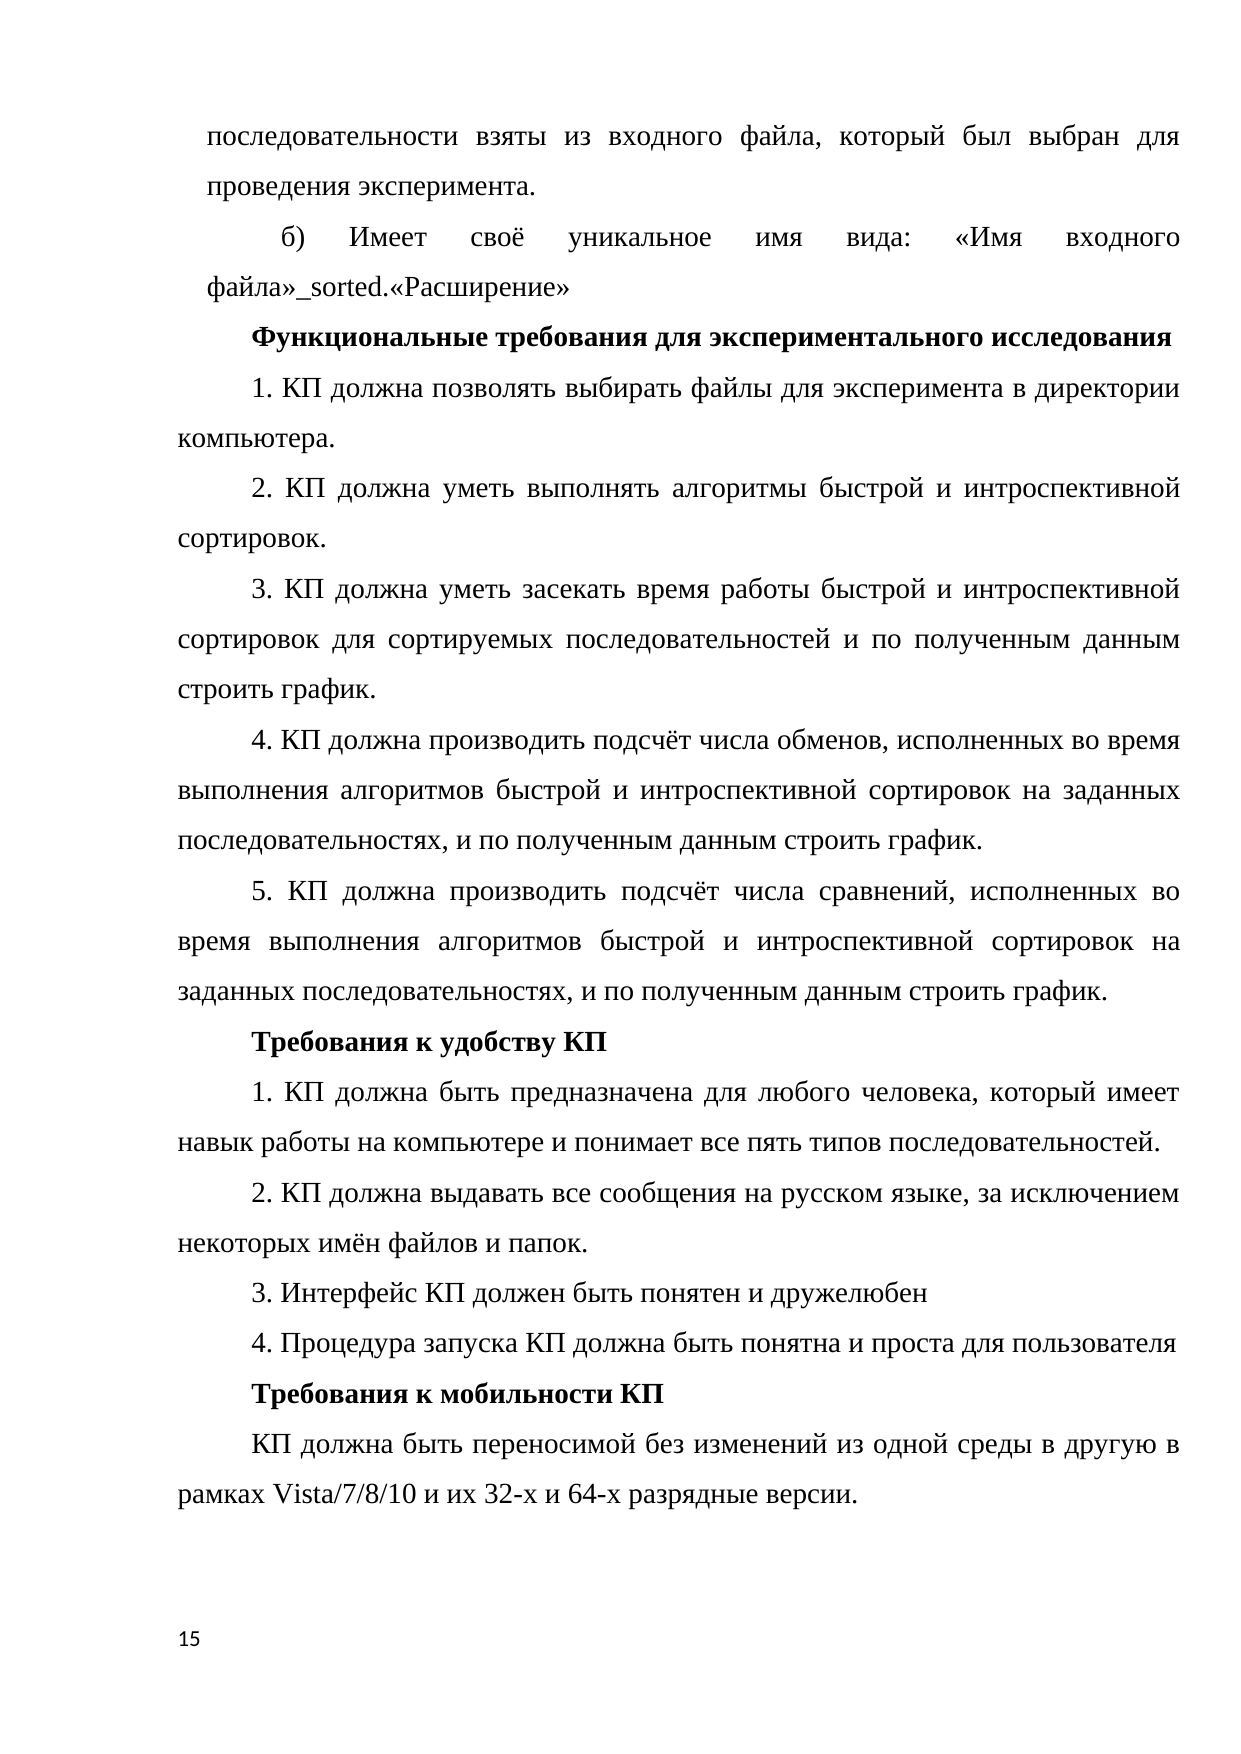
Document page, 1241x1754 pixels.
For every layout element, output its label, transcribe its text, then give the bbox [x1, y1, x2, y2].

text 2. КП должна выдавать все сообщения на русском языке, за исключением некоторых имён файлов и папок. [177, 1175, 1181, 1258]
text Требования к мобильности КП [251, 1376, 1181, 1409]
text 3. Интерфейс КП должен быть понятен и дружелюбен [177, 1275, 1181, 1309]
text 4. Процедура запуска КП должна быть понятна и проста для пользователя [177, 1326, 1181, 1359]
text 3. КП должна уметь засекать время работы быстрой и интроспективной сортировок для сортируемых последовательностей и по полученным данным строить график. [177, 571, 1181, 705]
text Функциональные требования для экспериментального исследования [177, 319, 1181, 353]
text 2. КП должна уметь выполнять алгоритмы быстрой и интроспективной сортировок. [177, 470, 1181, 554]
text КП должна быть переносимой без изменений из одной среды в другую в рамках Vista/7/8/10 и их 32-х и 64-х разрядные версии. [177, 1426, 1181, 1510]
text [207, 118, 1181, 202]
text 1. КП должна быть предназначена для любого человека, который имеет навык работы на компьютере и понимает все пять типов последовательностей. [177, 1074, 1181, 1158]
text 4. КП должна производить подсчёт числа обменов, исполненных во время выполнения алгоритмов быстрой и интроспективной сортировок на заданных последовательностях, и по полученным данным строить график. [177, 722, 1181, 856]
text 1. КП должна позволять выбирать файлы для эксперимента в директории компьютера. [177, 370, 1181, 453]
text б) Имеет своё уникальное имя вида: «Имя входного файла»_sorted.«Расширение» [207, 219, 1181, 303]
text Требования к удобству КП [177, 1024, 1181, 1057]
text 5. КП должна производить подсчёт числа сравнений, исполненных во время выполнения алгоритмов быстрой и интроспективной сортировок на заданных последовательностях, и по полученным данным строить график. [177, 873, 1181, 1007]
